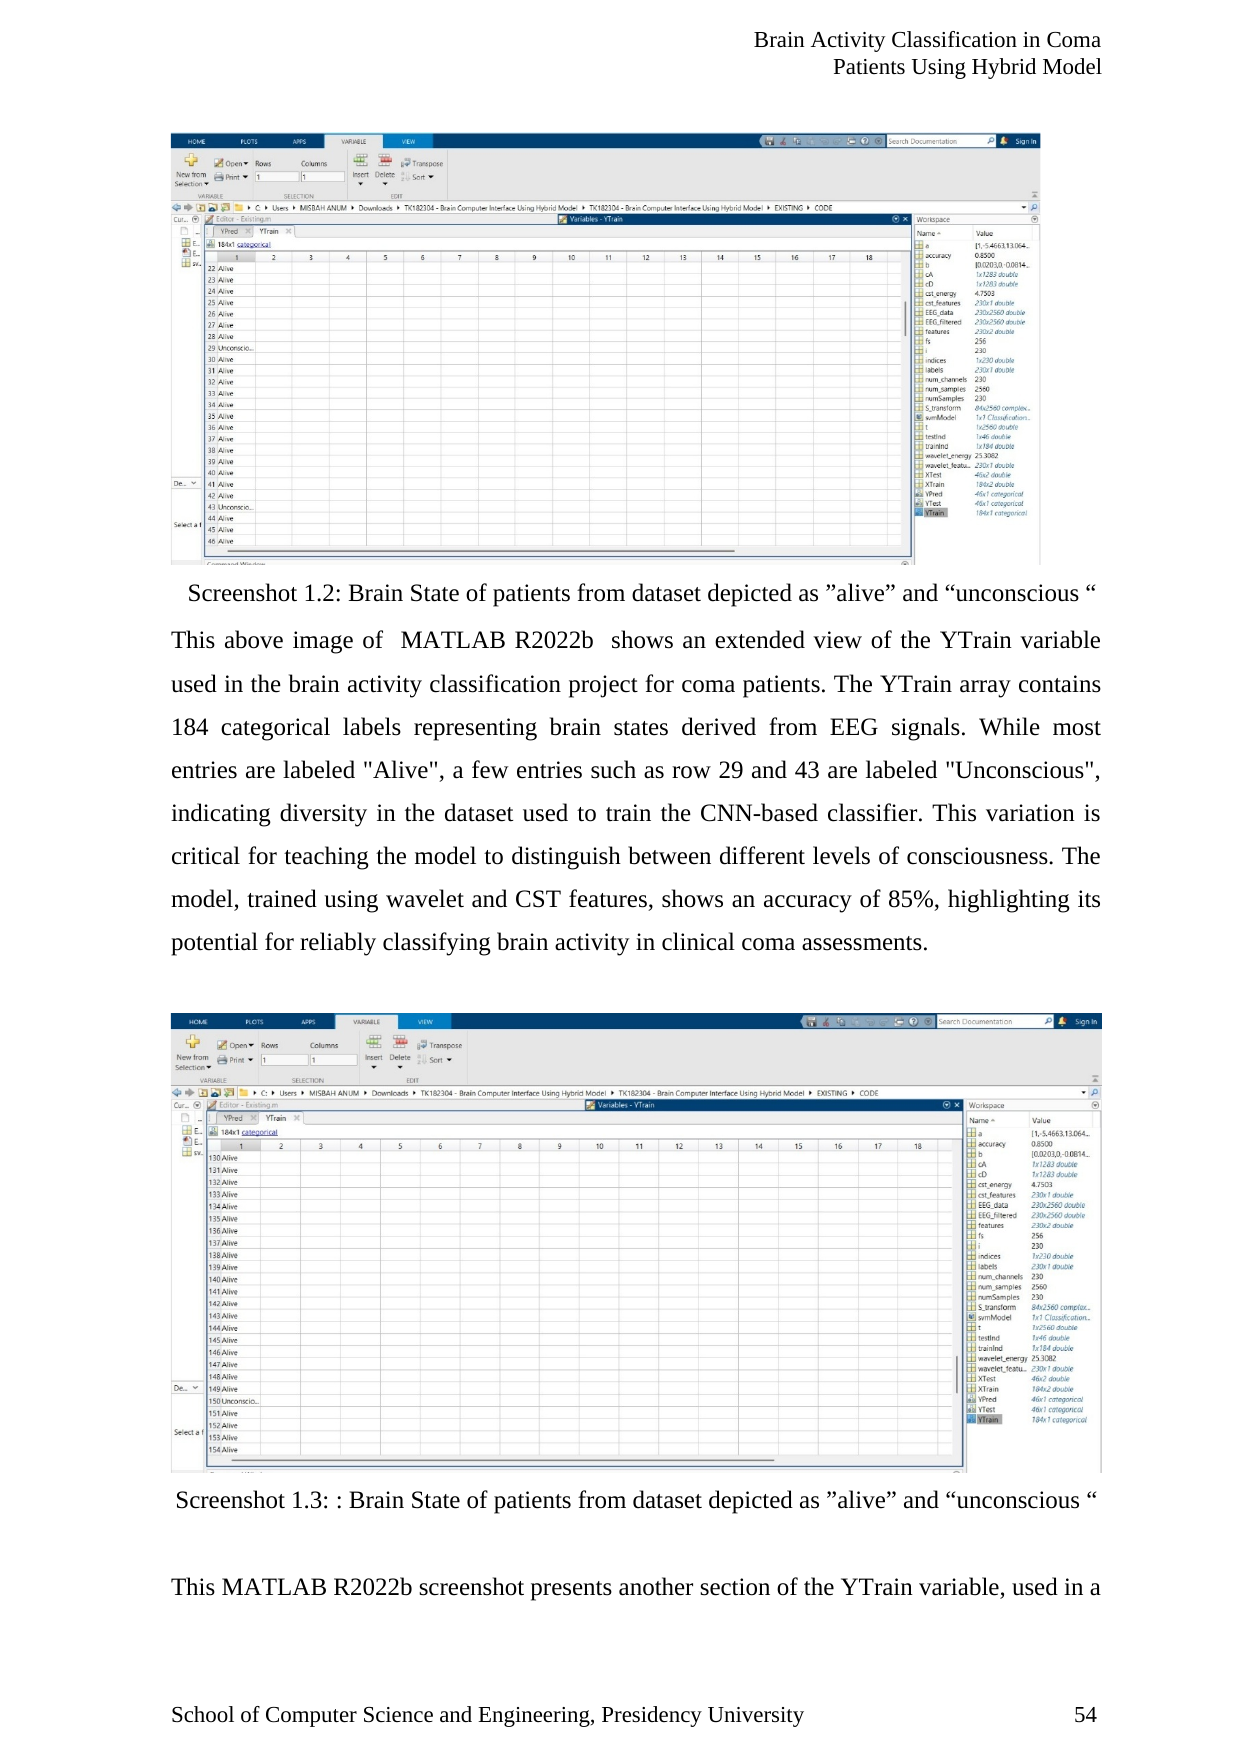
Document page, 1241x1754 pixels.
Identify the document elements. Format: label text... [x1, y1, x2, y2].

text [171, 1572, 1102, 1600]
picture [170, 132, 1041, 565]
text This above image of MATLAB R2022b shows an extended view of the YTrain variable used in the brain activity classification project for coma patients. The YTrain array contains 184 categorical labels representing brain states derived from EEG signals. While most entries are labeled "Alive", a few entries such as row 29 and 43 are labeled "Unconscious", indicating diversity in the dataset used to train the CNN-based classifier. This variation is critical for teaching the model to distinguish between different levels of consciousness. The model, trained using wavelet and CST features, shows an accuracy of 85%, highlighting its potential for reliably classifying brain activity in clinical coma assessments. [171, 626, 1102, 956]
text Screenshot 1.3: : Brain State of patients from dataset depicted as ”alive” and “unconscious “ [171, 1485, 1102, 1514]
picture [170, 1013, 1102, 1473]
text Screenshot 1.2: Brain State of patients from dataset depicted as ”alive” and “unconscious “ [171, 578, 1102, 606]
